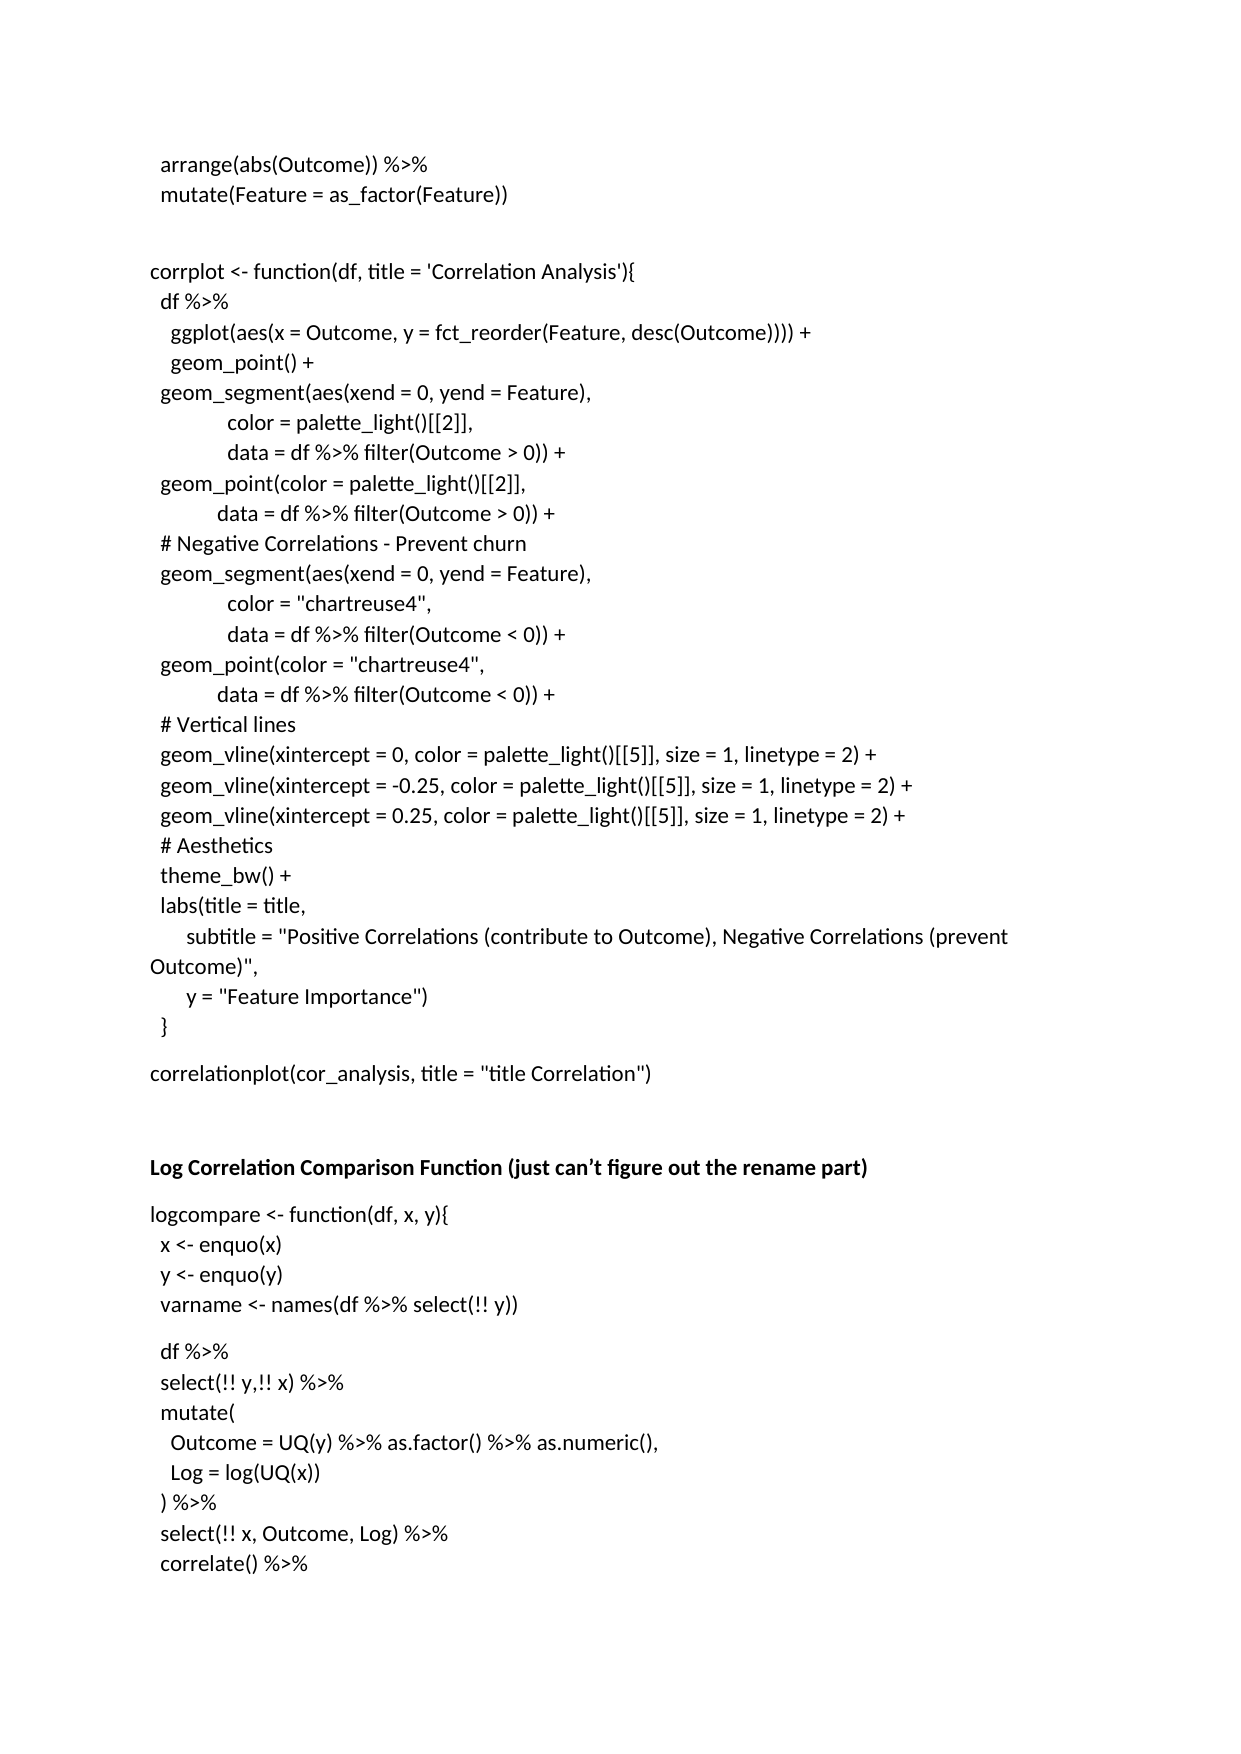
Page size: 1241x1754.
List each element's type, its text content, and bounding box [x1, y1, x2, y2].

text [150, 1337, 1090, 1577]
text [150, 150, 1090, 208]
text Log Correlation Comparison Function (just can’t figure out the rename part) [150, 1153, 1090, 1181]
text corrplot <- function(df, title = 'Correlation Analysis'){ df %>% ggplot(aes(x = Outcome, y = fct_reorder(Feature, desc(Outcome)))) + geom_point() + geom_segment(aes(xend = 0, yend = Feature), color = palette_light()[[2]], data = df %>% filter(Outcome > 0)) + geom_point(color = palette_light()[[2]], data = df %>% filter(Outcome > 0)) + # Negative Correlations - Prevent churn geom_segment(aes(xend = 0, yend = Feature), color = "chartreuse4", data = df %>% filter(Outcome < 0)) + geom_point(color = "chartreuse4", data = df %>% filter(Outcome < 0)) + # Vertical lines geom_vline(xintercept = 0, color = palette_light()[[5]], size = 1, linetype = 2) + geom_vline(xintercept = -0.25, color = palette_light()[[5]], size = 1, linetype = 2) + geom_vline(xintercept = 0.25, color = palette_light()[[5]], size = 1, linetype = 2) + # Aesthetics theme_bw() + labs(title = title, subtitle = "Positive Correlations (contribute to Outcome), Negative Correlations (prevent Outcome)", y = "Feature Importance") } [150, 227, 1090, 1041]
text logcompare <- function(df, x, y){ x <- enquo(x) y <- enquo(y) varname <- names(df %>% select(!! y)) [150, 1200, 1090, 1319]
text correlationplot(cor_analysis, title = "title Correlation") [150, 1059, 1090, 1087]
